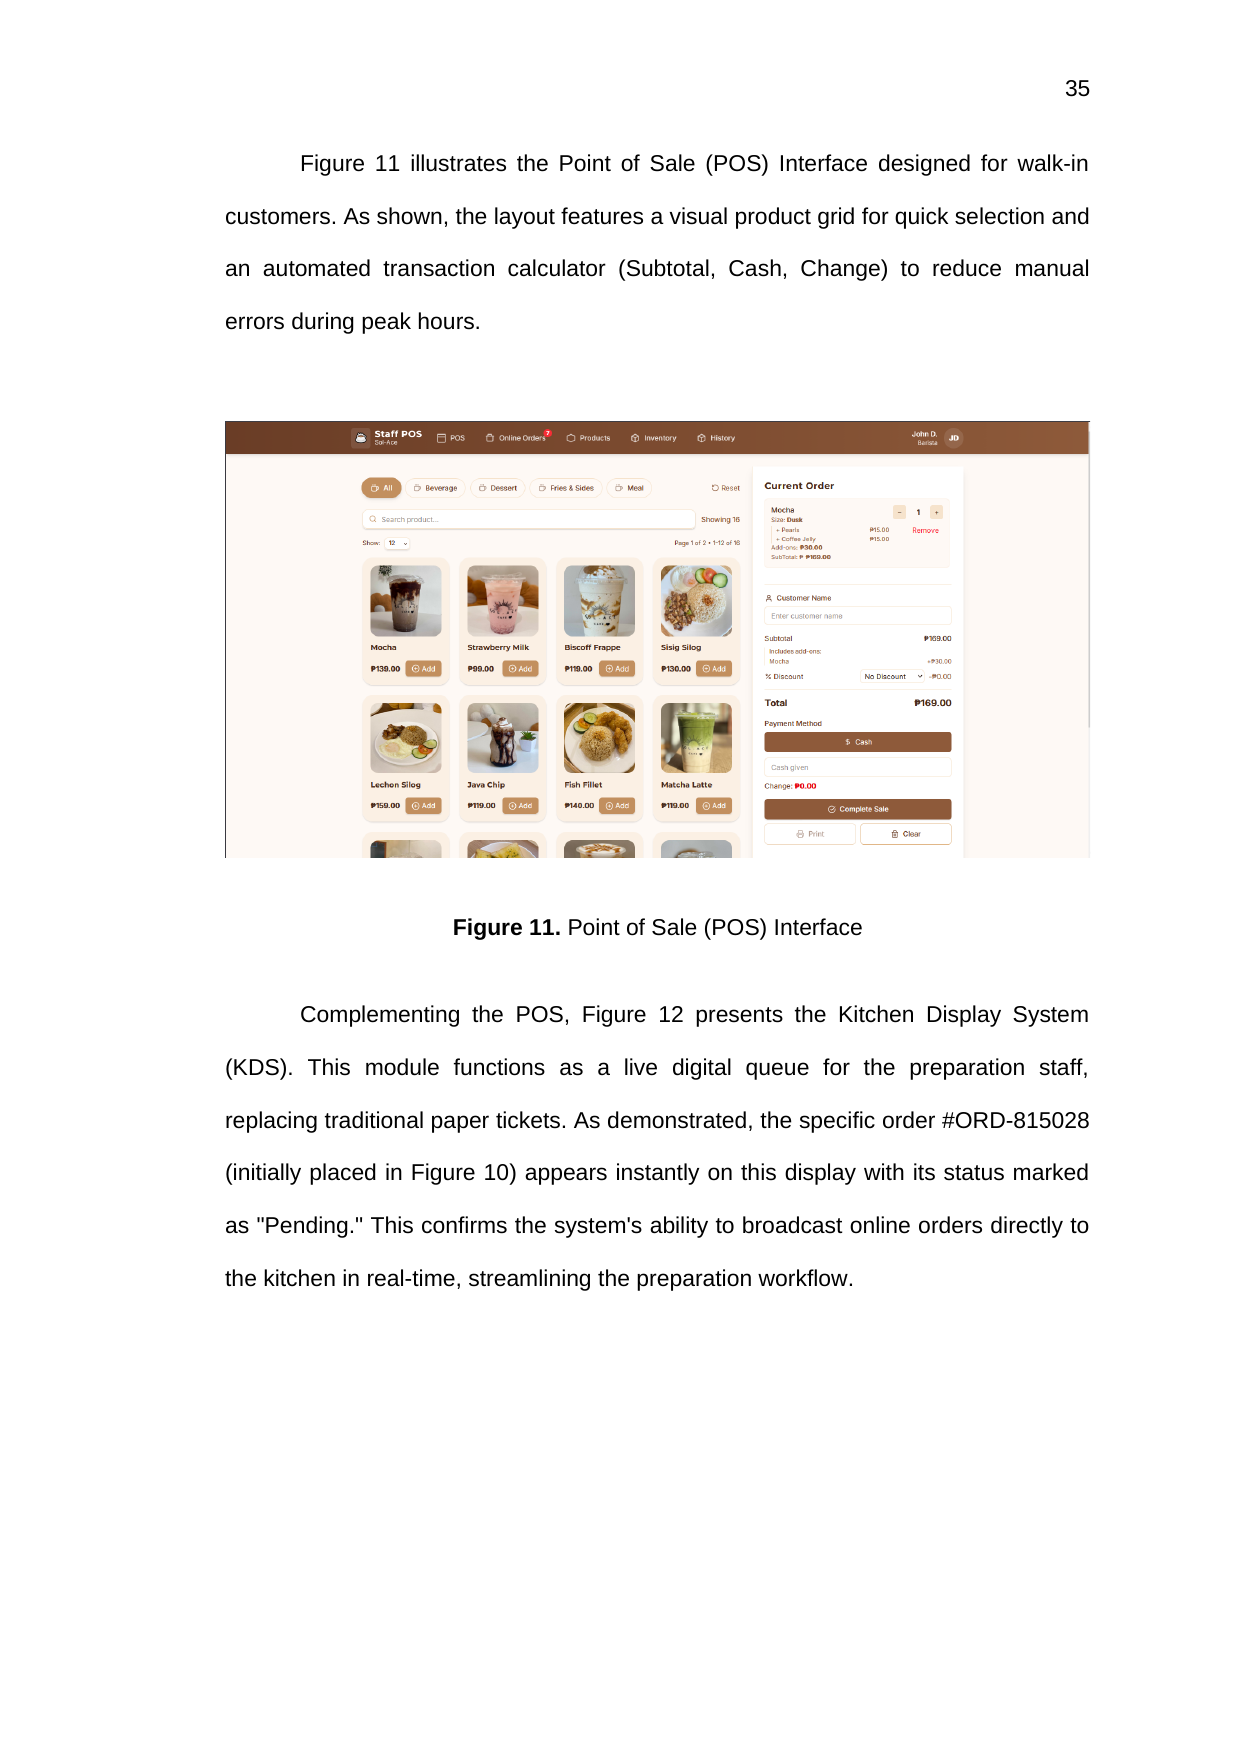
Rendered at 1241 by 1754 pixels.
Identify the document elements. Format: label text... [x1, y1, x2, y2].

picture [225, 421, 1091, 858]
text Figure 11 illustrates the Point of Sale (POS) Interface designed for walk-in customers. As shown, the layout features a visual product grid for quick selection and an automated transaction calculator (Subtotal, Cash, Change) to reduce manual errors during peak hours. [225, 150, 1090, 334]
text Figure 11. Point of Sale (POS) Interface [225, 914, 1090, 941]
text Complementing the POS, Figure 12 presents the Kitchen Display System (KDS). This module functions as a live digital queue for the preparation staff, replacing traditional paper tickets. As demonstrated, the specific order #ORD-815028 (initially placed in Figure 10) appears instantly on this display with its status marked as "Pending." This confirms the system's ability to broadcast online orders directly to the kitchen in real-time, streamlining the preparation workflow. [225, 1001, 1090, 1291]
